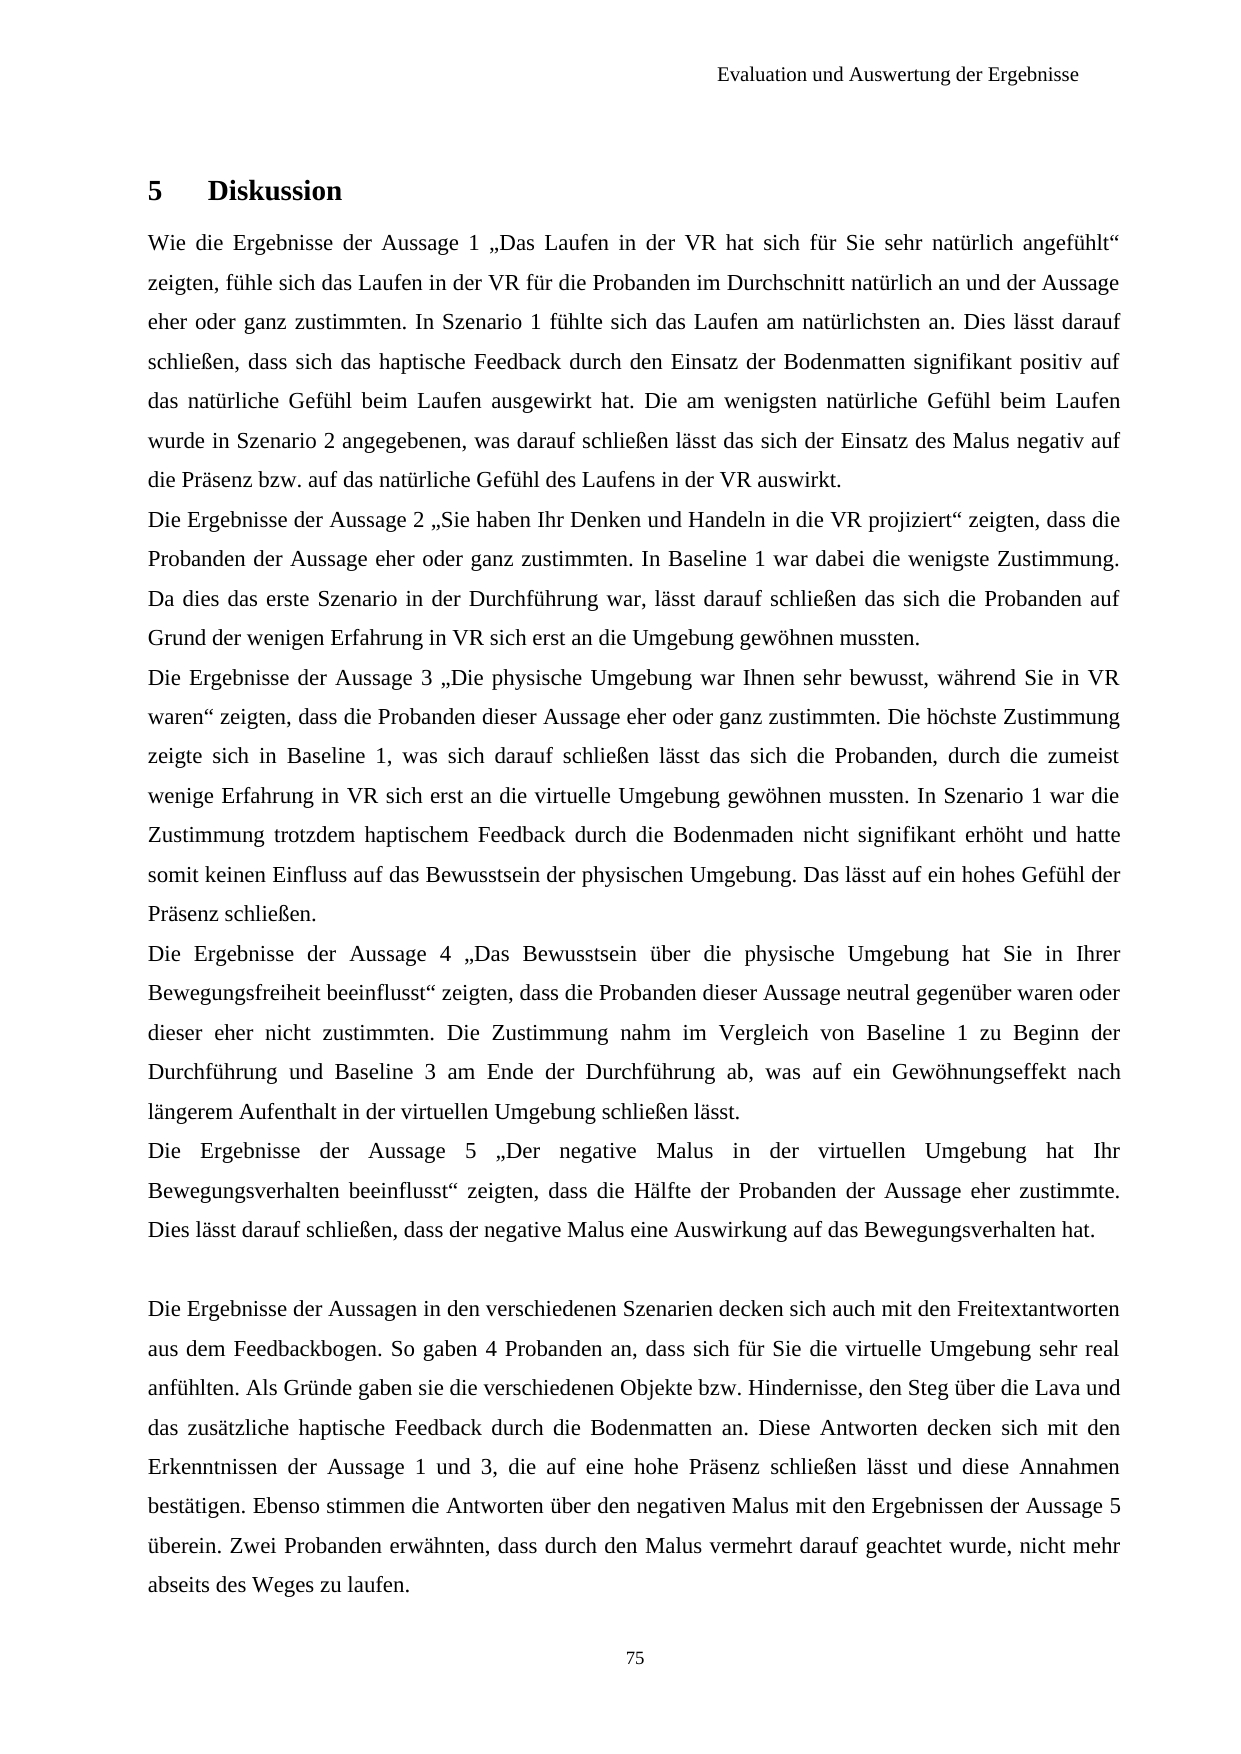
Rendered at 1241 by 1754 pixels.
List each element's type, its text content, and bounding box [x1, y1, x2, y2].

text Die Ergebnisse der Aussage 4 „Das Bewusstsein über die physische Umgebung hat Sie in Ihrer Bewegungsfreiheit beeinflusst“ zeigten, dass die Probanden dieser Aussage neutral gegenüber waren oder dieser eher nicht zustimmten. Die Zustimmung nahm im Vergleich von Baseline 1 zu Beginn der Durchführung und Baseline 3 am Ende der Durchführung ab, was auf ein Gewöhnungseffekt nach längerem Aufenthalt in der virtuellen Umgebung schließen lässt. [148, 940, 1122, 1124]
text Die Ergebnisse der Aussage 3 „Die physische Umgebung war Ihnen sehr bewusst, während Sie in VR waren“ zeigten, dass die Probanden dieser Aussage eher oder ganz zustimmten. Die höchste Zustimmung zeigte sich in Baseline 1, was sich darauf schließen lässt das sich die Probanden, durch die zumeist wenige Erfahrung in VR sich erst an die virtuelle Umgebung gewöhnen mussten. In Szenario 1 war die Zustimmung trotzdem haptischem Feedback durch die Bodenmaden nicht signifikant erhöht und hatte somit keinen Einfluss auf das Bewusstsein der physischen Umgebung. Das lässt auf ein hohes Gefühl der Präsenz schließen. [148, 663, 1122, 927]
text Die Ergebnisse der Aussage 2 „Sie haben Ihr Denken und Handeln in die VR projiziert“ zeigten, dass die Probanden der Aussage eher oder ganz zustimmten. In Baseline 1 war dabei die wenigste Zustimmung. Da dies das erste Szenario in der Durchführung war, lässt darauf schließen das sich die Probanden auf Grund der wenigen Erfahrung in VR sich erst an die Umgebung gewöhnen mussten. [148, 506, 1122, 650]
text Wie die Ergebnisse der Aussage 1 „Das Laufen in der VR hat sich für Sie sehr natürlich angefühlt“ zeigten, fühle sich das Laufen in der VR für die Probanden im Durchschnitt natürlich an und der Aussage eher oder ganz zustimmten. In Szenario 1 fühlte sich das Laufen am natürlichsten an. Dies lässt darauf schließen, dass sich das haptische Feedback durch den Einsatz der Bodenmatten signifikant positiv auf das natürliche Gefühl beim Laufen ausgewirkt hat. Die am wenigsten natürliche Gefühl beim Laufen wurde in Szenario 2 angegebenen, was darauf schließen lässt das sich der Einsatz des Malus negativ auf die Präsenz bzw. auf das natürliche Gefühl des Laufens in der VR auswirkt. [148, 229, 1122, 492]
text Die Ergebnisse der Aussagen in den verschiedenen Szenarien decken sich auch mit den Freitextantworten aus dem Feedbackbogen. So gaben 4 Probanden an, dass sich für Sie die virtuelle Umgebung sehr real anfühlten. Als Gründe gaben sie die verschiedenen Objekte bzw. Hindernisse, den Steg über die Lava und das zusätzliche haptische Feedback durch die Bodenmatten an. Diese Antworten decken sich mit den Erkenntnissen der Aussage 1 und 3, die auf eine hohe Präsenz schließen lässt und diese Annahmen bestätigen. Ebenso stimmen die Antworten über den negativen Malus mit den Ergebnissen der Aussage 5 überein. Zwei Probanden erwähnten, dass durch den Malus vermehrt darauf geachtet wurde, nicht mehr abseits des Weges zu laufen. [148, 1295, 1122, 1598]
text Die Ergebnisse der Aussage 5 „Der negative Malus in der virtuellen Umgebung hat Ihr Bewegungsverhalten beeinflusst“ zeigten, dass die Hälfte der Probanden der Aussage eher zustimmte. Dies lässt darauf schließen, dass der negative Malus eine Auswirkung auf das Bewegungsverhalten hat. [148, 1137, 1122, 1243]
subtitle Diskussion [148, 173, 1122, 206]
